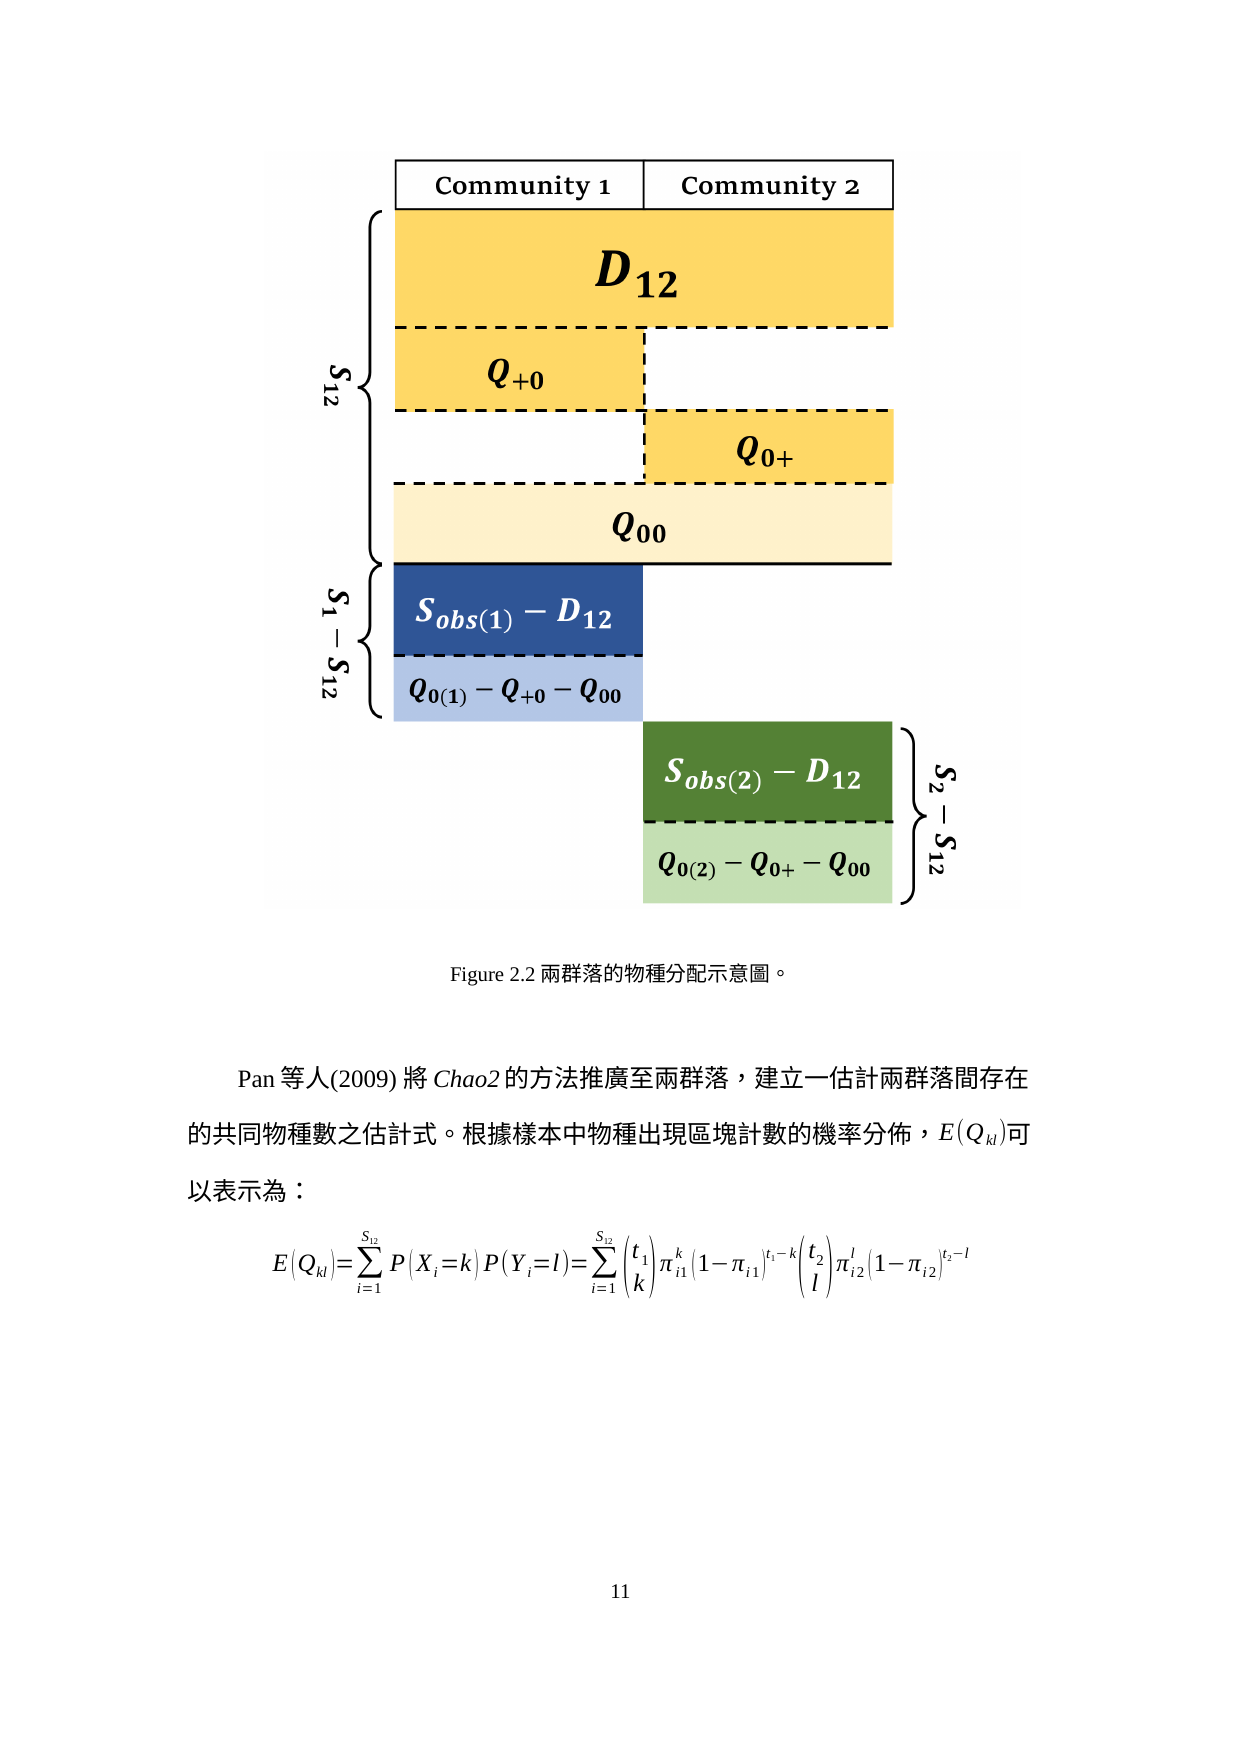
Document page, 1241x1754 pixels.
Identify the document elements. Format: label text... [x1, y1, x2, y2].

picture [263, 151, 1021, 909]
text Figure 2.2 兩群落的物種分配示意圖。 [187, 954, 1053, 991]
text Pan等人(2009) 將Chao2的方法推廣至兩群落，建立一估計兩群落間存在的共同物種數之估計式。根據樣本中物種出現區塊計數的機率分佈，可以表示為： [187, 1058, 1053, 1208]
